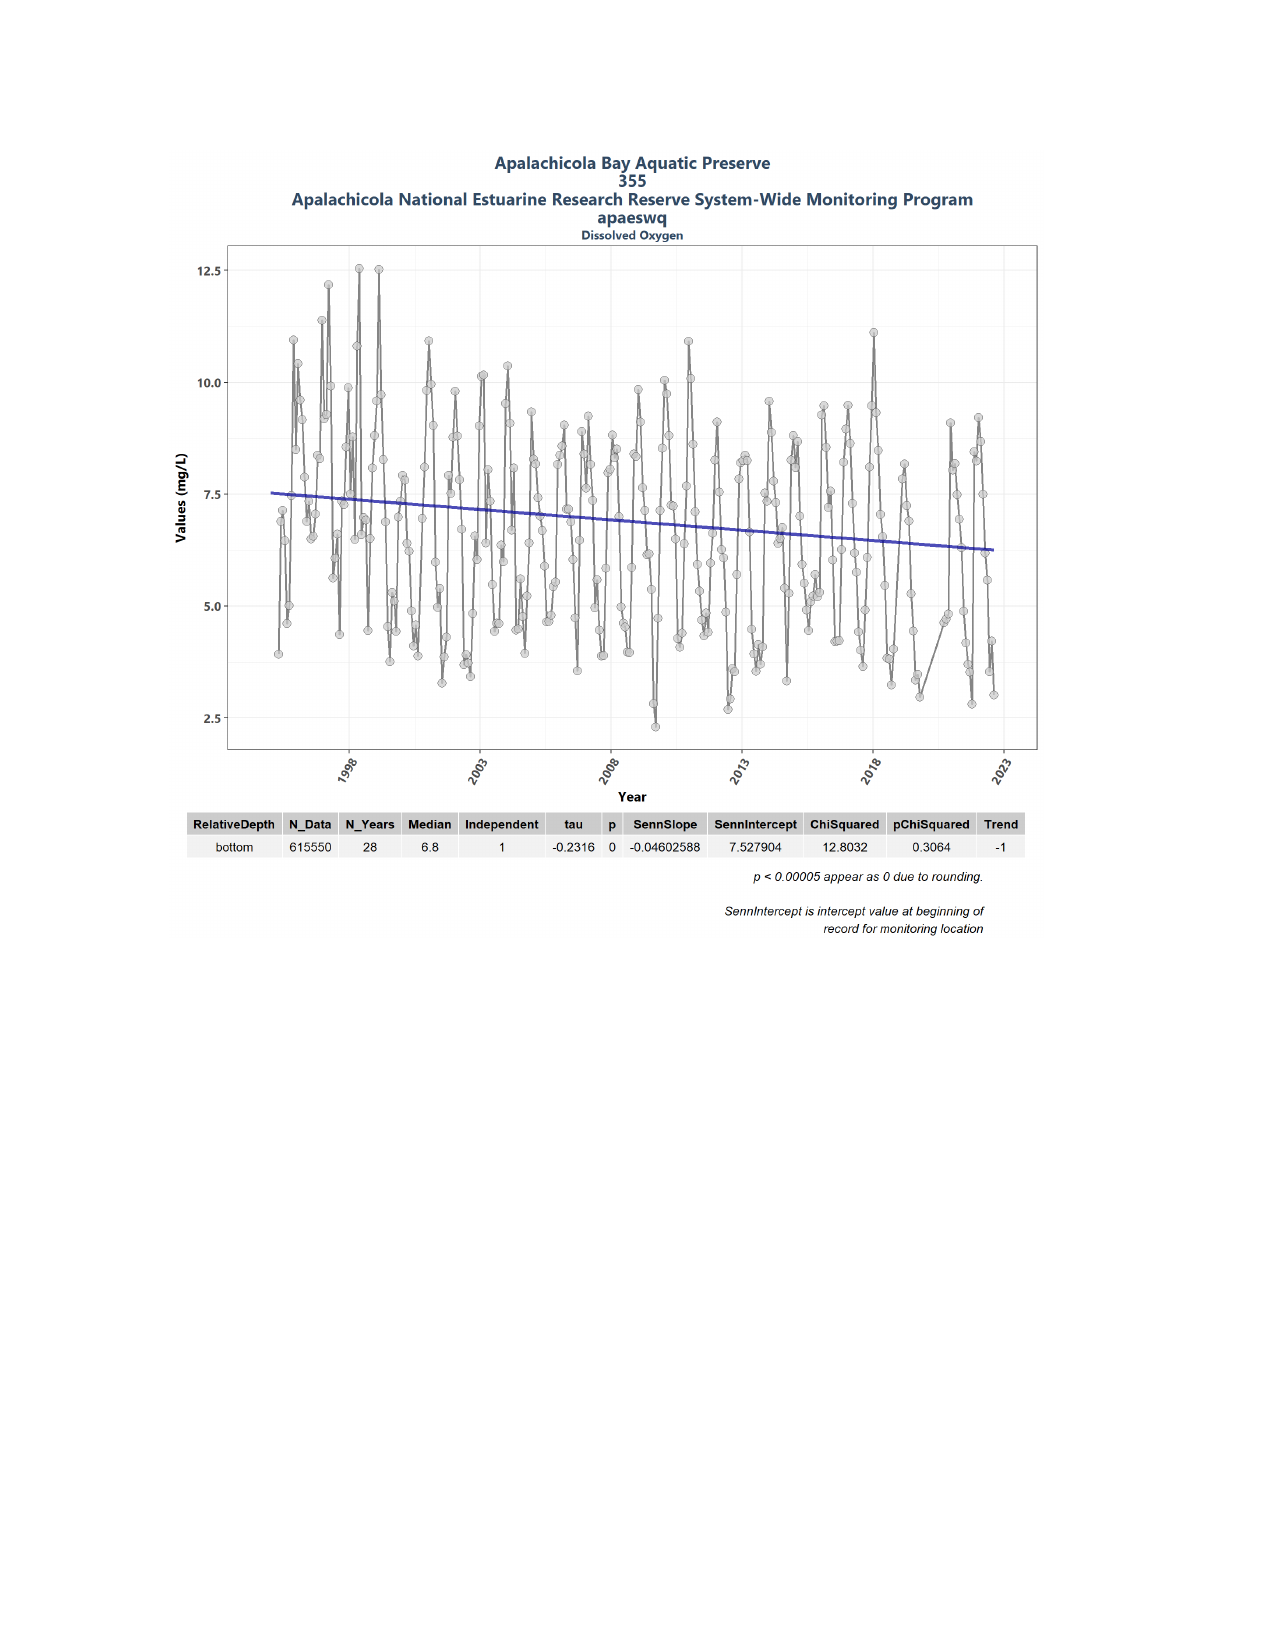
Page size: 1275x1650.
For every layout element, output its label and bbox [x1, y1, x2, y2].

picture [168, 150, 1044, 938]
